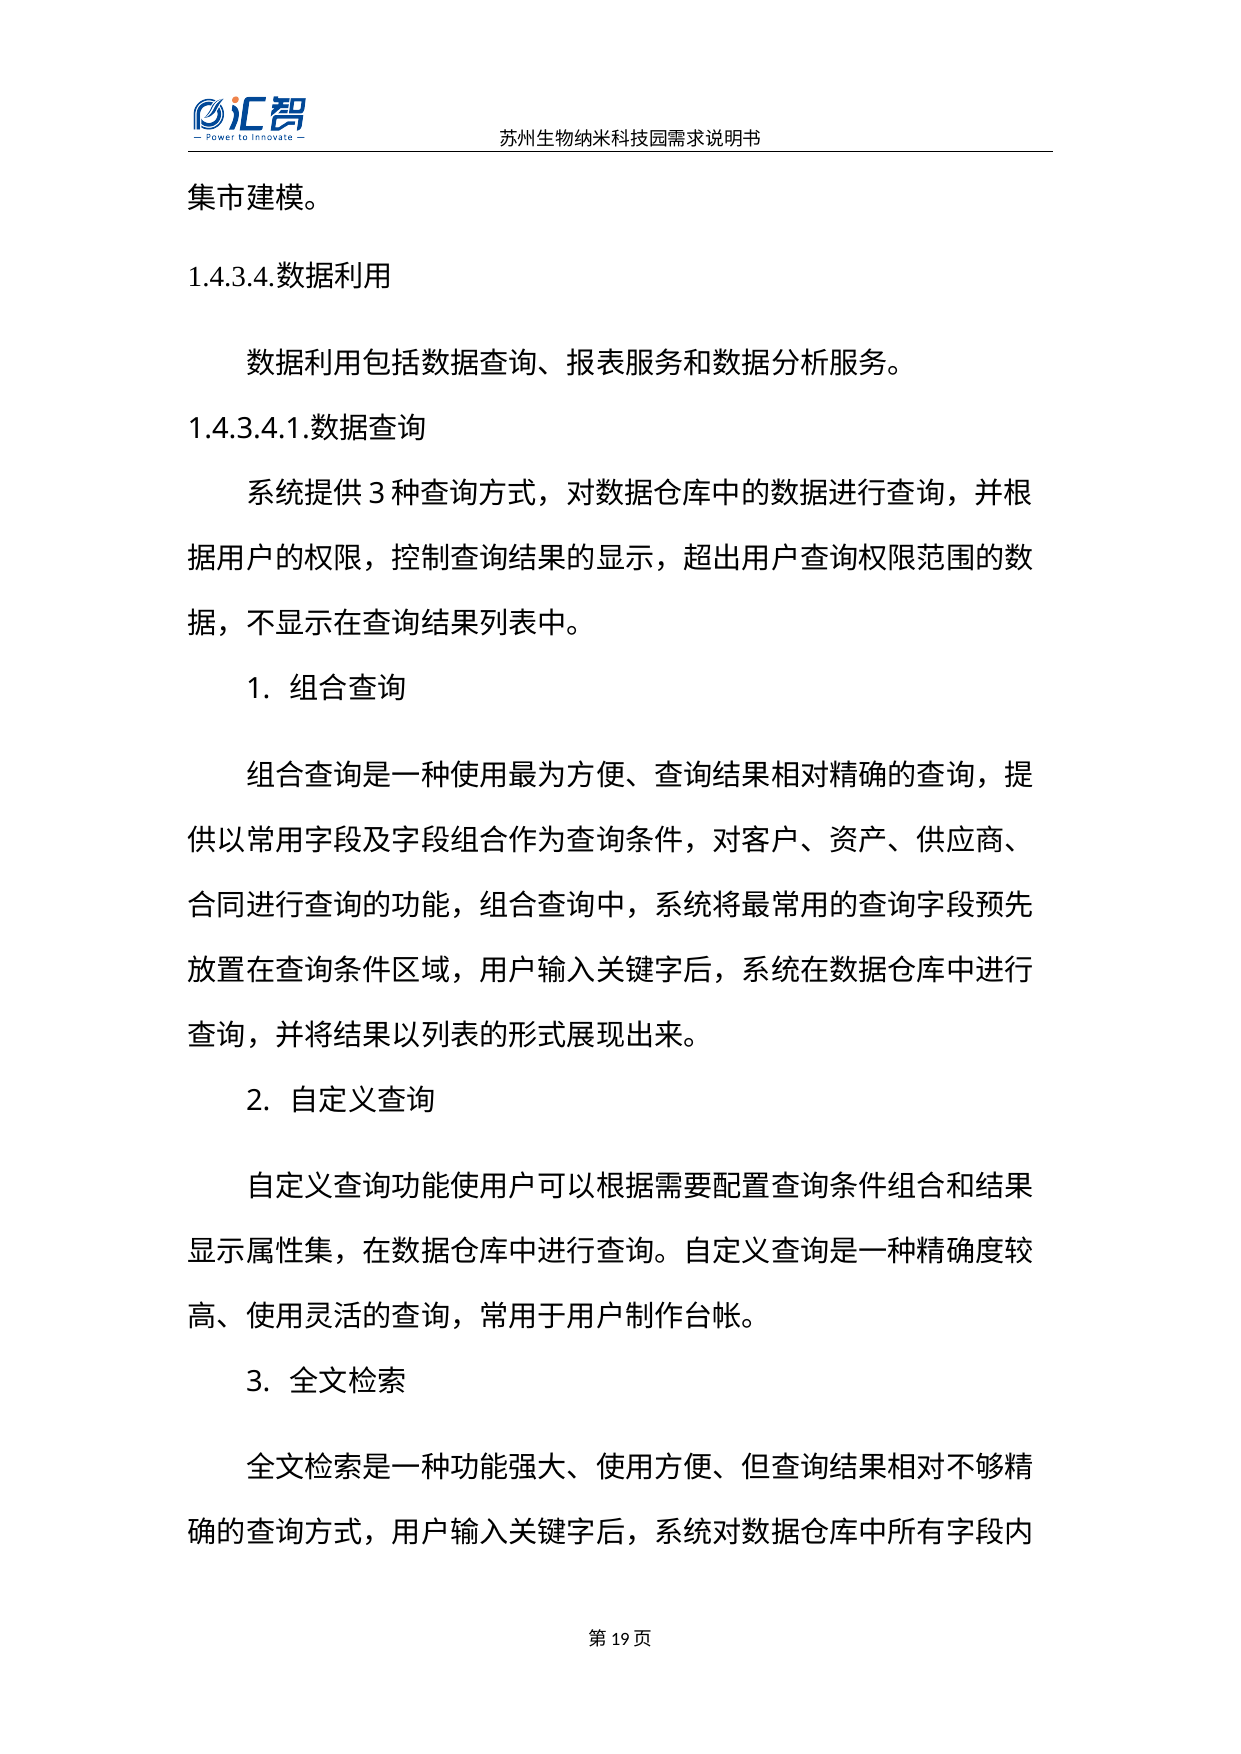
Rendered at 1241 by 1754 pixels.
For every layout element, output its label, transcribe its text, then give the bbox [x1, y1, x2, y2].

list 组合查询 [246, 654, 1053, 719]
text 数据利用包括数据查询、报表服务和数据分析服务。 [187, 329, 1053, 394]
list 自定义查询 [246, 1065, 1053, 1130]
list 全文检索 [246, 1346, 1053, 1411]
text 组合查询是一种使用最为方便、查询结果相对精确的查询，提供以常用字段及字段组合作为查询条件，对客户、资产、供应商、合同进行查询的功能，组合查询中，系统将最常用的查询字段预先放置在查询条件区域，用户输入关键字后，系统在数据仓库中进行查询，并将结果以列表的形式展现出来。 [187, 740, 1053, 1065]
picture [187, 88, 313, 146]
text 自定义查询功能使用户可以根据需要配置查询条件组合和结果显示属性集，在数据仓库中进行查询。自定义查询是一种精确度较高、使用灵活的查询，常用于用户制作台帐。 [187, 1151, 1053, 1346]
text 数据集市是面向最终用户的、用于直接访问的数据库，为保证其访问快速高效，在综合数据平台中，我们使用多维模型来为数据集市建模。 [187, 163, 1053, 228]
text 系统提供3种查询方式，对数据仓库中的数据进行查询，并根据用户的权限，控制查询结果的显示，超出用户查询权限范围的数据，不显示在查询结果列表中。 [187, 459, 1053, 654]
subtitle 数据利用 [187, 241, 1053, 306]
text 全文检索是一种功能强大、使用方便、但查询结果相对不够精确的查询方式，用户输入关键字后，系统对数据仓库中所有字段内容进行查询，为提升查询的精确度，系统提供结果中继续查询的功能。 [187, 1432, 1053, 1562]
subtitle 1.4.3.4.1.数据查询 [187, 394, 1053, 459]
